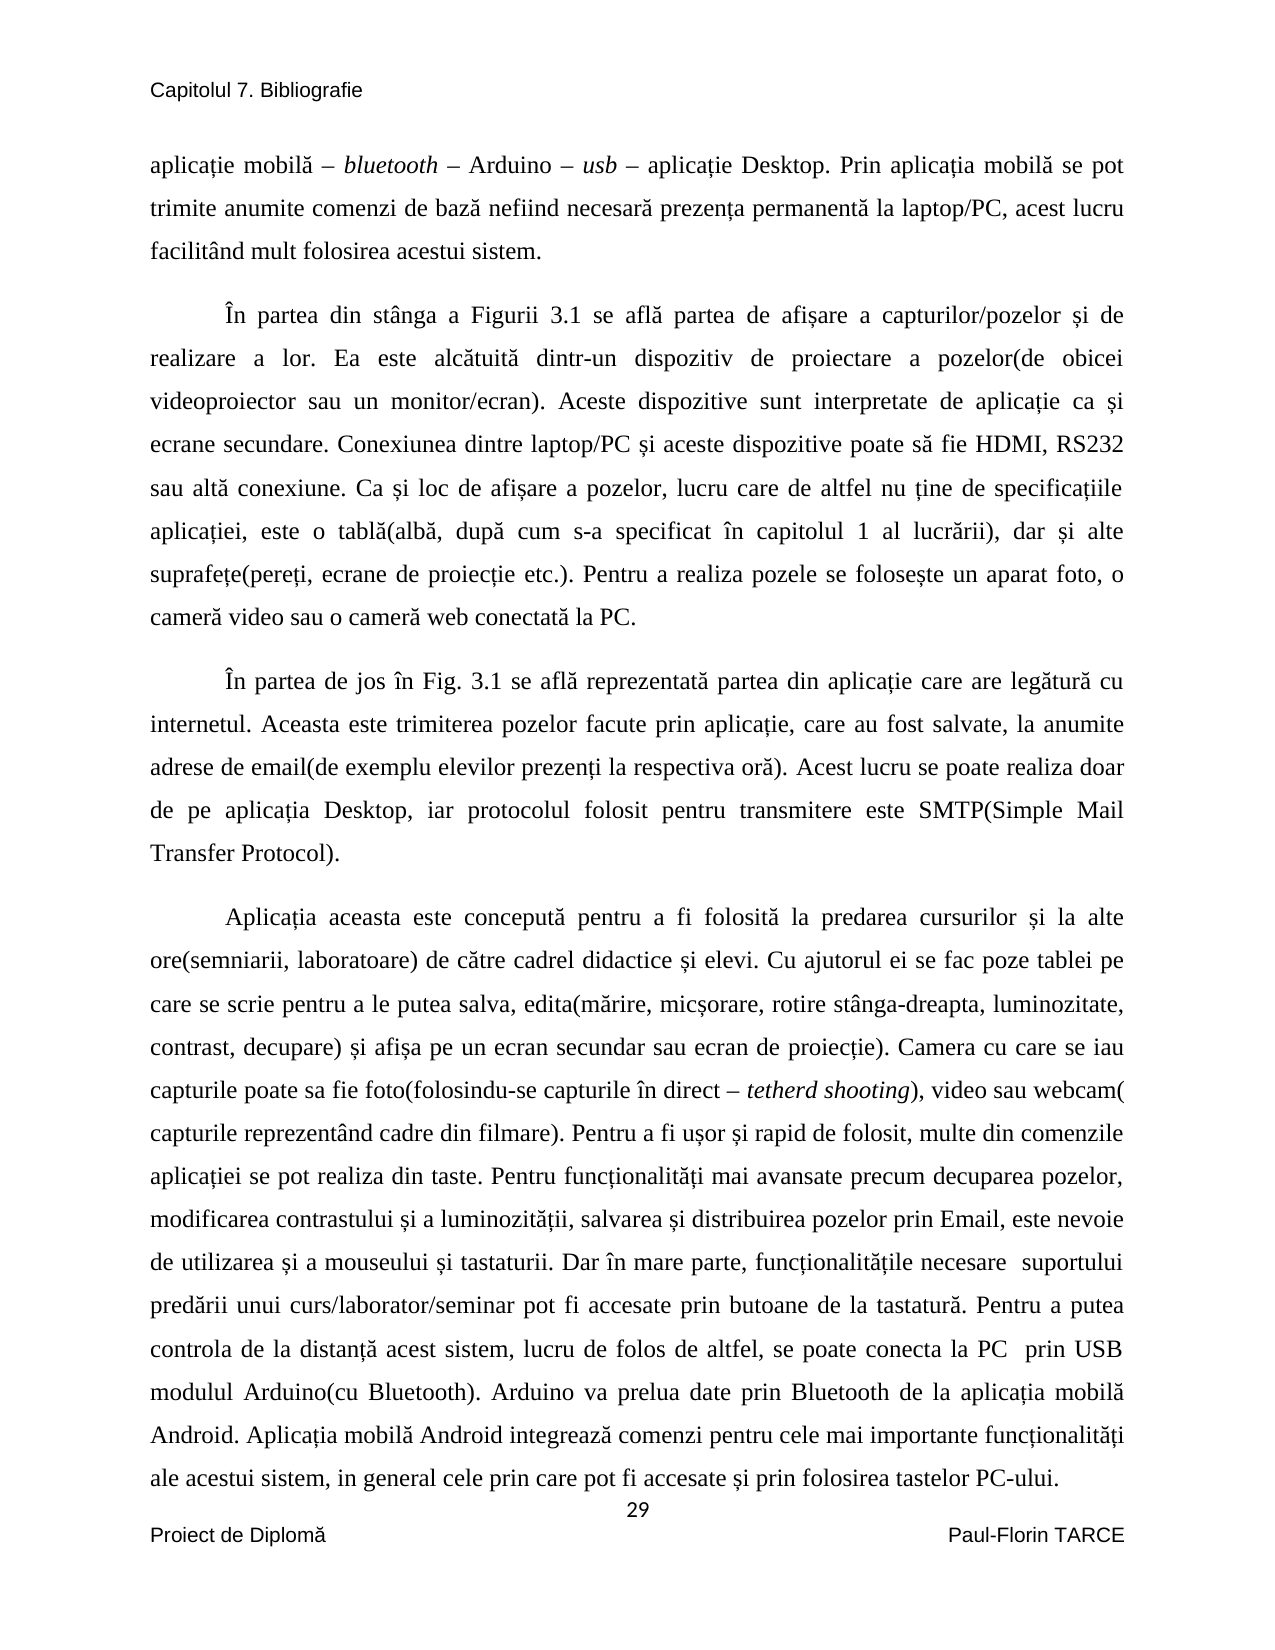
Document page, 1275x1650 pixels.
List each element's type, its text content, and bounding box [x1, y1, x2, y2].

text În partea din stânga a Figurii 3.1 se află partea de afișare a capturilor/pozelor și de realizare a lor. Ea este alcătuită dintr-un dispozitiv de proiectare a pozelor(de obicei videoproiector sau un monitor/ecran). Aceste dispozitive sunt interpretate de aplicație ca și ecrane secundare. Conexiunea dintre laptop/PC și aceste dispozitive poate să fie HDMI, RS232 sau altă conexiune. Ca și loc de afișare a pozelor, lucru care de altfel nu ține de specificațiile aplicației, este o tablă(albă, după cum s-a specificat în capitolul 1 al lucrării), dar și alte suprafețe(pereți, ecrane de proiecție etc.). Pentru a realiza pozele se folosește un aparat foto, o cameră video sau o cameră web conectată la PC. [150, 300, 1125, 631]
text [150, 150, 1125, 265]
text Aplicația aceasta este concepută pentru a fi folosită la predarea cursurilor și la alte ore(semniarii, laboratoare) de către cadrel didactice și elevi. Cu ajutorul ei se fac poze tablei pe care se scrie pentru a le putea salva, edita(mărire, micșorare, rotire stânga-dreapta, luminozitate, contrast, decupare) și afișa pe un ecran secundar sau ecran de proiecție). Camera cu care se iau capturile poate sa fie foto(folosindu-se capturile în direct – tetherd shooting), video sau webcam( capturile reprezentând cadre din filmare). Pentru a fi ușor și rapid de folosit, multe din comenzile aplicației se pot realiza din taste. Pentru funcționalități mai avansate precum decuparea pozelor, modificarea contrastului și a luminozității, salvarea și distribuirea pozelor prin Email, este nevoie de utilizarea și a mouseului și tastaturii. Dar în mare parte, funcționalitățile necesare suportului predării unui curs/laborator/seminar pot fi accesate prin butoane de la tastatură. Pentru a putea controla de la distanță acest sistem, lucru de folos de altfel, se poate conecta la PC prin USB modulul Arduino(cu Bluetooth). Arduino va prelua date prin Bluetooth de la aplicația mobilă Android. Aplicația mobilă Android integrează comenzi pentru cele mai importante funcționalități ale acestui sistem, in general cele prin care pot fi accesate și prin folosirea tastelor PC-ului. [150, 902, 1125, 1492]
text În partea de jos în Fig. 3.1 se află reprezentată partea din aplicație care are legătură cu internetul. Aceasta este trimiterea pozelor facute prin aplicație, care au fost salvate, la anumite adrese de email(de exemplu elevilor prezenți la respectiva oră). Acest lucru se poate realiza doar de pe aplicația Desktop, iar protocolul folosit pentru transmitere este SMTP(Simple Mail Transfer Protocol). [150, 666, 1125, 867]
